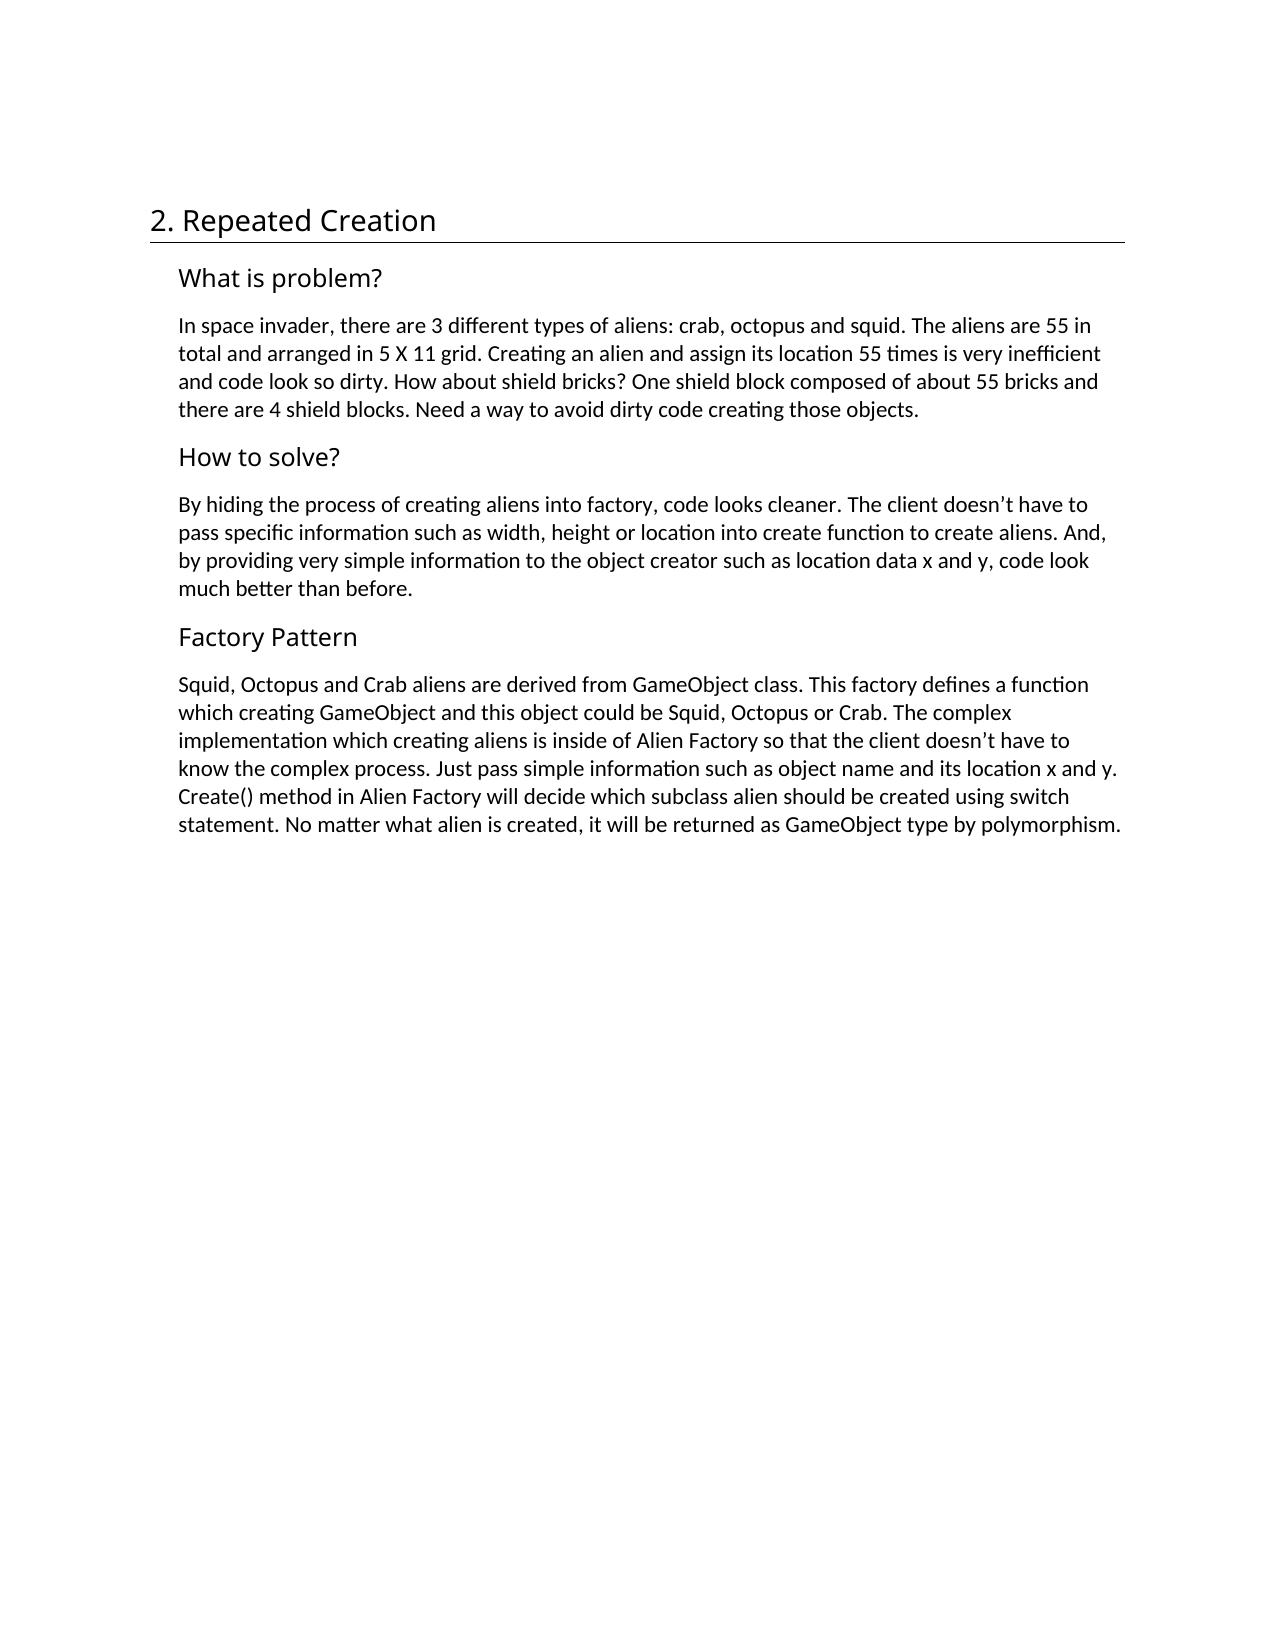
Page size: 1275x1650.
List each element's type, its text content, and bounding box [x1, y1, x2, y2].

text How to solve? [178, 440, 1125, 474]
text In space invader, there are 3 different types of aliens: crab, octopus and squid. The aliens are 55 in total and arranged in 5 X 11 grid. Creating an alien and assign its location 55 times is very inefficient and code look so dirty. How about shield bricks? One shield block composed of about 55 bricks and there are 4 shield blocks. Need a way to avoid dirty code creating those objects. [178, 311, 1125, 423]
text What is problem? [178, 260, 1125, 294]
text By hiding the process of creating aliens into factory, code looks cleaner. The client doesn’t have to pass specific information such as width, height or location into create function to create aliens. And, by providing very simple information to the object creator such as location data x and y, code look much better than before. [178, 490, 1125, 602]
text Squid, Octopus and Crab aliens are derived from GameObject class. This factory defines a function which creating GameObject and this object could be Squid, Octopus or Crab. The complex implementation which creating aliens is inside of Alien Factory so that the client doesn’t have to know the complex process. Just pass simple information such as object name and its location x and y. Create() method in Alien Factory will decide which subclass alien should be created using switch statement. No matter what alien is created, it will be returned as GameObject type by polymorphism. [178, 670, 1125, 838]
text Factory Pattern [178, 619, 1125, 653]
text 2. Repeated Creation [150, 201, 1125, 242]
